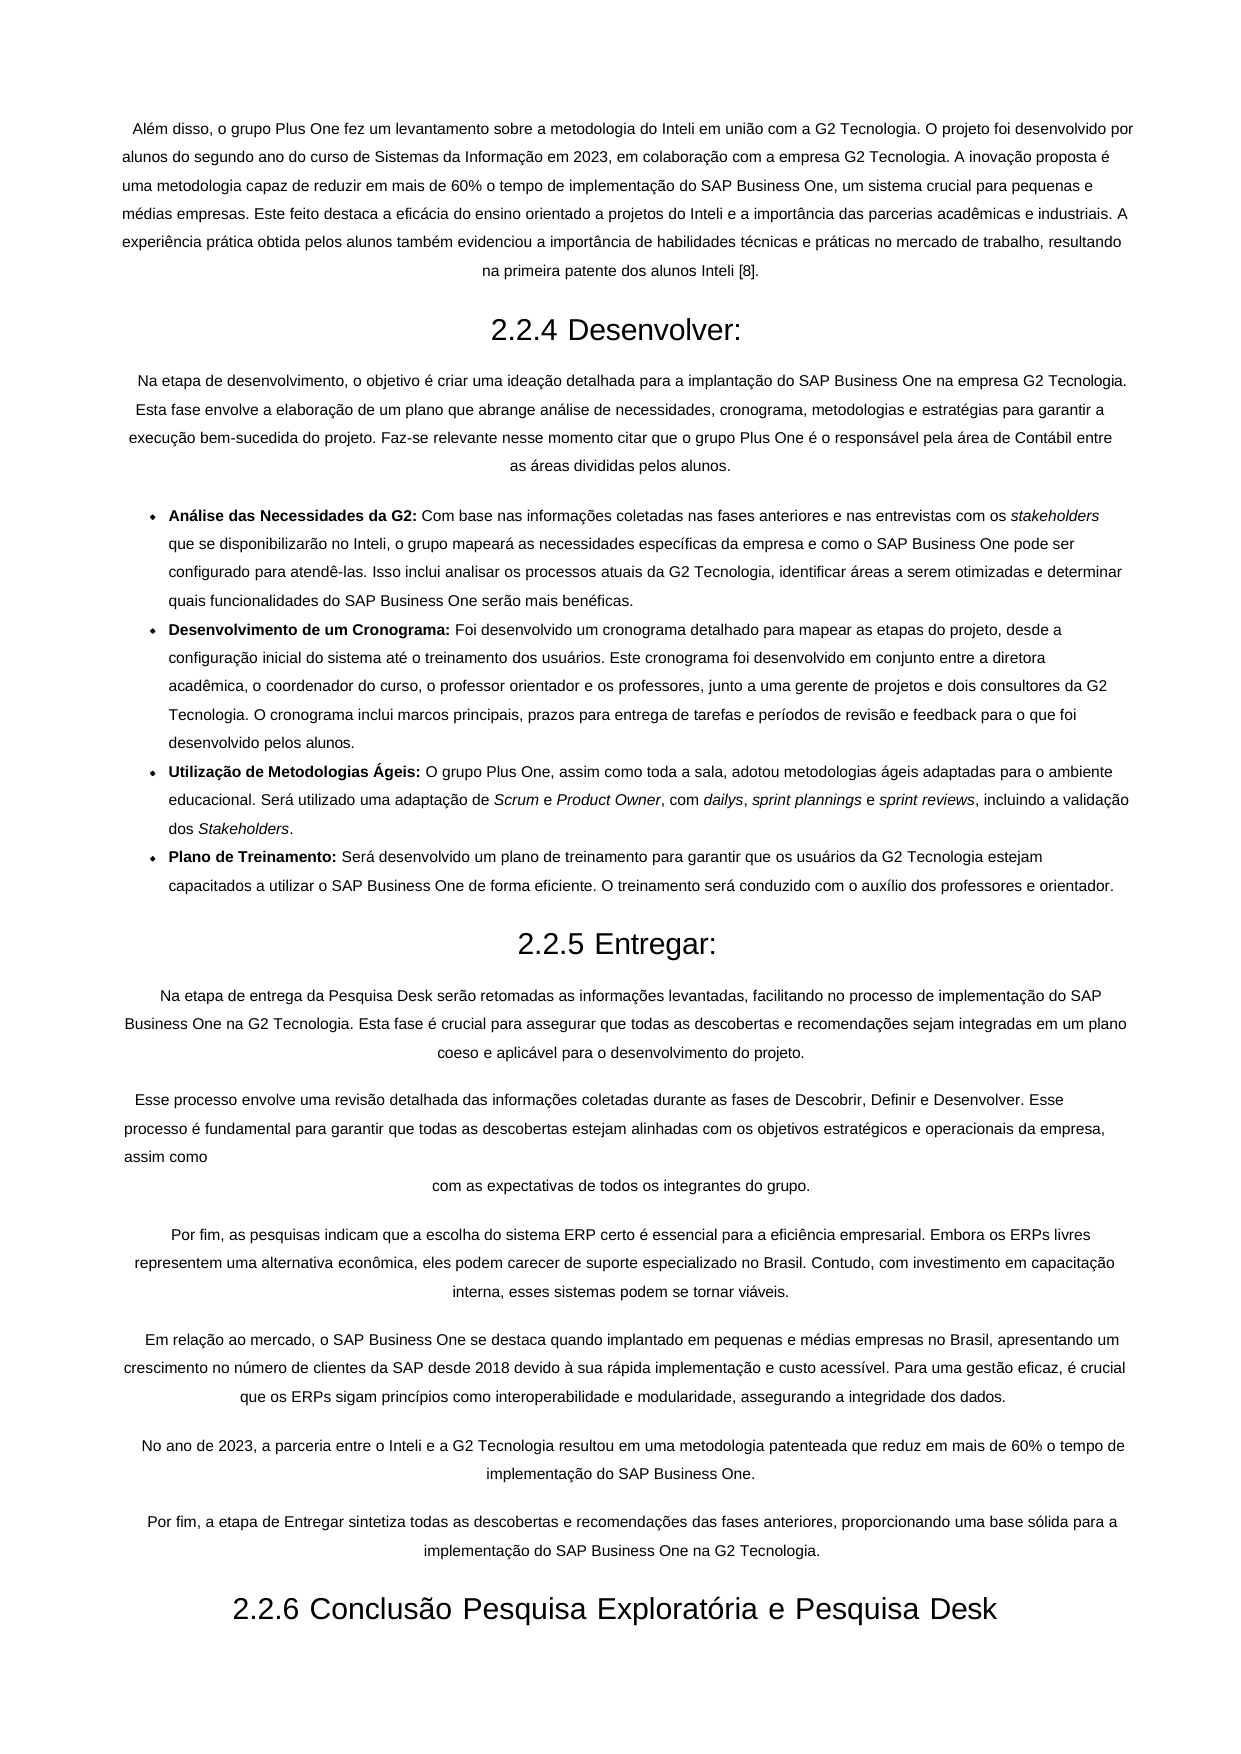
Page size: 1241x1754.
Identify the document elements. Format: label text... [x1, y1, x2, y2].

text interna, esses sistemas podem se tornar viáveis. [452, 1283, 1136, 1301]
text Além disso, o grupo Plus One fez um levantamento sobre a metodologia do Inteli em união com a G2 Tecnologia. O projeto foi desenvolvido por alunos do segundo ano do curso de Sistemas da Informação em 2023, em colaboração com a empresa G2 Tecnologia. A inovação proposta é uma metodologia capaz de reduzir em mais de 60% o tempo de implementação do SAP Business One, um sistema crucial para pequenas e médias empresas. Este feito destaca a eficácia do ensino orientado a projetos do Inteli e a importância das parcerias acadêmicas e industriais. A experiência prática obtida pelos alunos também evidenciou a importância de habilidades técnicas e práticas no mercado de trabalho, resultando [122, 119, 1136, 251]
text No ano de 2023, a parceria entre o Inteli e a G2 Tecnologia resultou em uma metodologia patenteada que reduz em mais de 60% o tempo de implementação do SAP Business One. [141, 1437, 1136, 1483]
text na primeira patente dos alunos Inteli [8]. [482, 262, 1136, 280]
text Por fim, a etapa de Entregar sintetiza todas as descobertas e recomendações das fases anteriores, proporcionando uma base sólida para a implementação do SAP Business One na G2 Tecnologia. [147, 1513, 1129, 1559]
text Esse processo envolve uma revisão detalhada das informações coletadas durante as fases de Descobrir, Definir e Desenvolver. Esse processo é fundamental para garantir que todas as descobertas estejam alinhadas com os objetivos estratégicos e operacionais da empresa, assim como [124, 1091, 1122, 1166]
text Na etapa de entrega da Pesquisa Desk serão retomadas as informações levantadas, facilitando no processo de implementação do SAP Business One na G2 Tecnologia. Esta fase é crucial para assegurar que todas as descobertas e recomendações sejam integradas em um plano [124, 986, 1136, 1033]
text Utilização de Metodologias Ágeis: O grupo Plus One, assim como toda a sala, adotou metodologias ágeis adaptadas para o ambiente educacional. Será utilizado uma adaptação de Scrum e Product Owner, com dailys, sprint plannings e sprint reviews, incluindo a validação dos Stakeholders. [168, 762, 1136, 837]
text com as expectativas de todos os integrantes do grupo. [432, 1177, 1136, 1194]
text Plano de Treinamento: Será desenvolvido um plano de treinamento para garantir que os usuários da G2 Tecnologia estejam capacitados a utilizar o SAP Business One de forma eficiente. O treinamento será conduzido com o auxílio dos professores e orientador. [168, 848, 1119, 894]
text Em relação ao mercado, o SAP Business One se destaca quando implantado em pequenas e médias empresas no Brasil, apresentando um crescimento no número de clientes da SAP desde 2018 devido à sua rápida implementação e custo acessível. Para uma gestão eficaz, é crucial [123, 1331, 1136, 1377]
subtitle Conclusão Pesquisa Exploratória e Pesquisa Desk [232, 1591, 1136, 1626]
text Na etapa de desenvolvimento, o objetivo é criar uma ideação detalhada para a implantação do SAP Business One na empresa G2 Tecnologia. [137, 372, 1136, 390]
subtitle Desenvolver: [491, 311, 1136, 346]
text coeso e aplicável para o desenvolvimento do projeto. [437, 1043, 1136, 1061]
text Desenvolvimento de um Cronograma: Foi desenvolvido um cronograma detalhado para mapear as etapas do projeto, desde a configuração inicial do sistema até o treinamento dos usuários. Este cronograma foi desenvolvido em conjunto entre a diretora acadêmica, o coordenador do curso, o professor orientador e os professores, junto a uma gerente de projetos e dois consultores da G2 Tecnologia. O cronograma inclui marcos principais, prazos para entrega de tarefas e períodos de revisão e feedback para o que foi desenvolvido pelos alunos. [168, 620, 1122, 752]
subtitle Entregar: [517, 926, 1136, 961]
text Análise das Necessidades da G2: Com base nas informações coletadas nas fases anteriores e nas entrevistas com os stakeholders que se disponibilizarão no Inteli, o grupo mapeará as necessidades específicas da empresa e como o SAP Business One pode ser configurado para atendê-las. Isso inclui analisar os processos atuais da G2 Tecnologia, identificar áreas a serem otimizadas e determinar quais funcionalidades do SAP Business One serão mais benéficas. [168, 506, 1122, 610]
text Por fim, as pesquisas indicam que a escolha do sistema ERP certo é essencial para a eficiência empresarial. Embora os ERPs livres representem uma alternativa econômica, eles podem carecer de suporte especializado no Brasil. Contudo, com investimento em capacitação [134, 1226, 1136, 1272]
text que os ERPs sigam princípios como interoperabilidade e modularidade, assegurando a integridade dos dados. [240, 1387, 1136, 1406]
text Esta fase envolve a elaboração de um plano que abrange análise de necessidades, cronograma, metodologias e estratégias para garantir a execução bem-sucedida do projeto. Faz-se relevante nesse momento citar que o grupo Plus One é o responsável pela área de Contábil entre as áreas divididas pelos alunos. [123, 400, 1118, 475]
